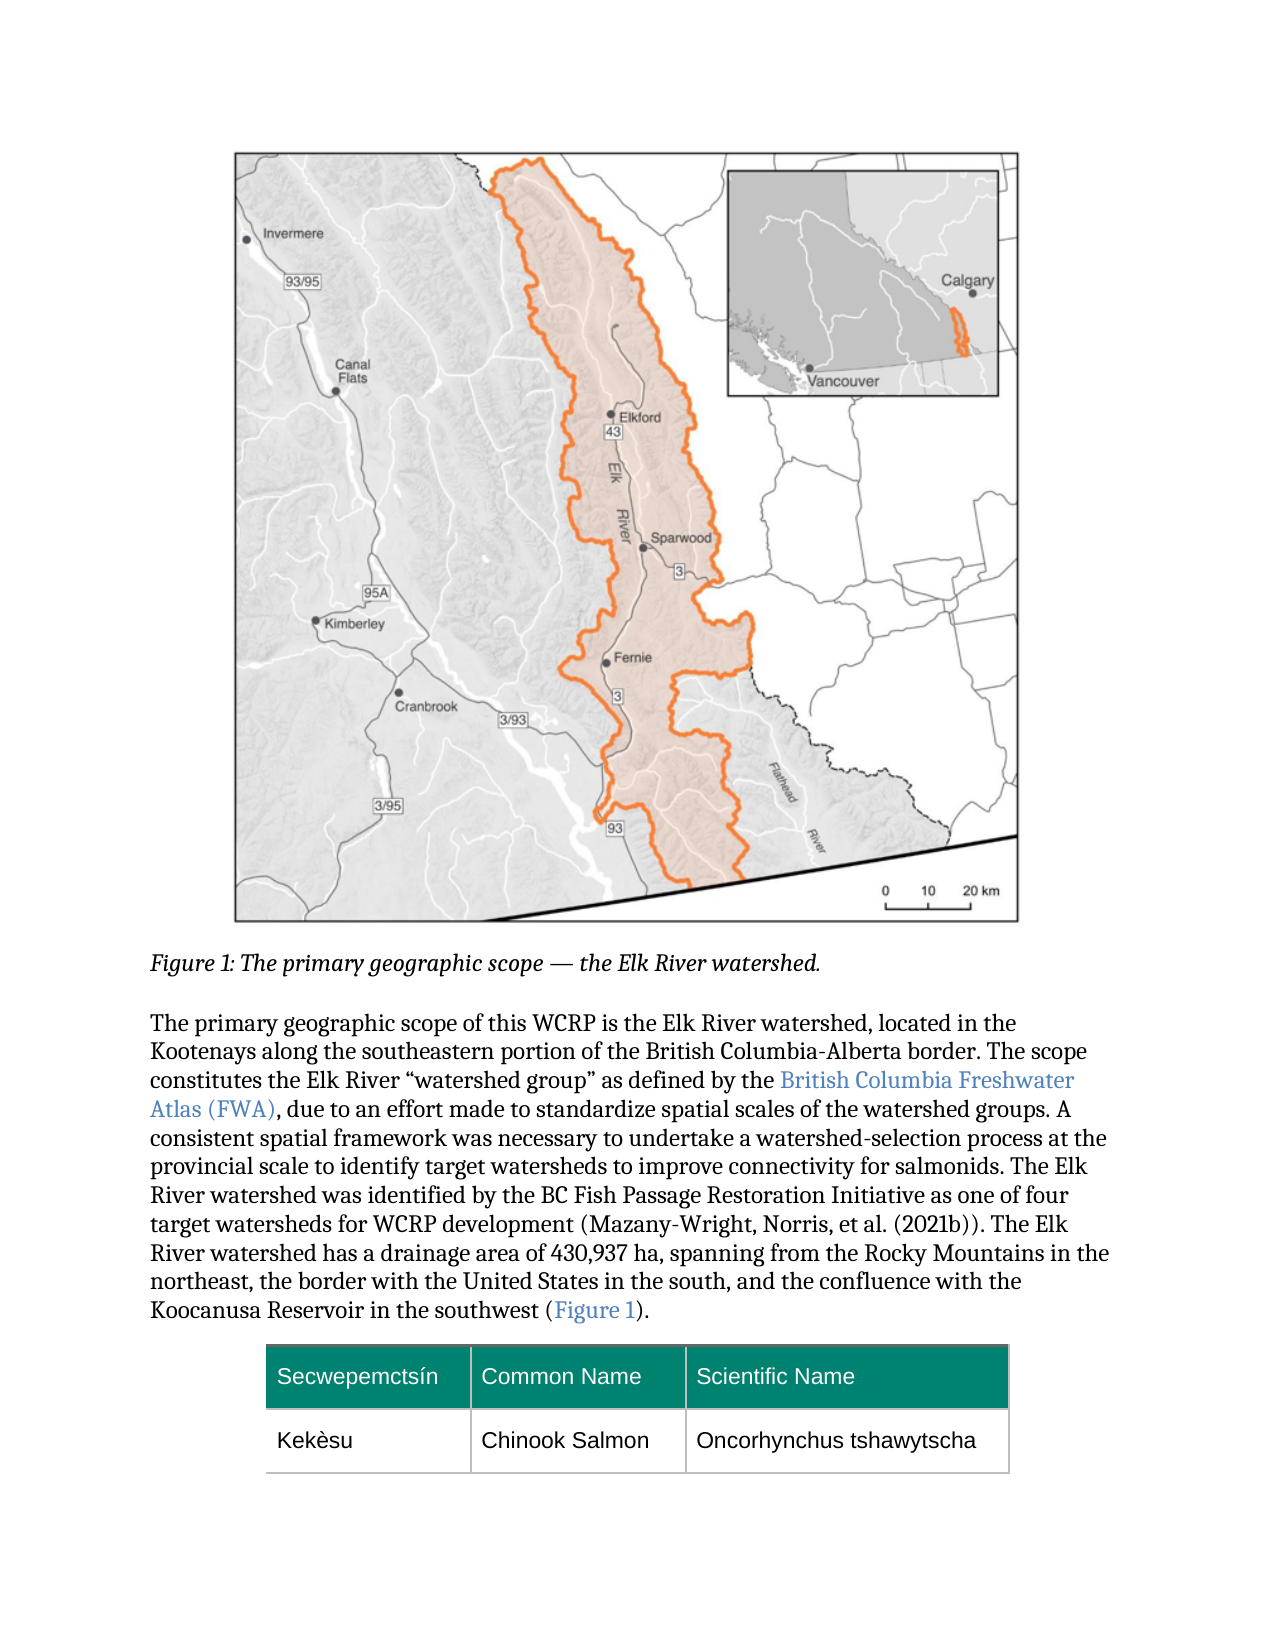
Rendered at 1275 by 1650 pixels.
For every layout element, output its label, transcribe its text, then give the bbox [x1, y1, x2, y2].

table_cell Kekèsu [266, 1410, 470, 1472]
text The primary geographic scope of this WCRP is the Elk River watershed, located in the Kootenays along the southeastern portion of the British Columbia-Alberta border. The scope constitutes the Elk River “watershed group” as defined by the British Columbia Freshwater Atlas (FWA), due to an effort made to standardize spatial scales of the watershed groups. A consistent spatial framework was necessary to undertake a watershed-selection process at the provincial scale to identify target watersheds to improve connectivity for salmonids. The Elk River watershed was identified by the BC Fish Passage Restoration Initiative as one of four target watersheds for WCRP development (Mazany-Wright, Norris, et al. (2021b)). The Elk River watershed has a drainage area of 430,937 ha, spanning from the Rocky Mountains in the northeast, the border with the United States in the south, and the confluence with the Koocanusa Reservoir in the southwest (Figure 1). [150, 1008, 1125, 1325]
table_header Secwepemctsín [266, 1347, 470, 1408]
table_header Scientific Name [687, 1347, 1008, 1408]
table_cell Chinook Salmon [472, 1410, 685, 1472]
table_cell Oncorhynchus tshawytscha [687, 1410, 1008, 1472]
table_header Common Name [472, 1347, 685, 1408]
picture [226, 150, 1027, 928]
table_header Figure 1: The primary geographic scope — the Elk River watershed. [139, 150, 1114, 990]
